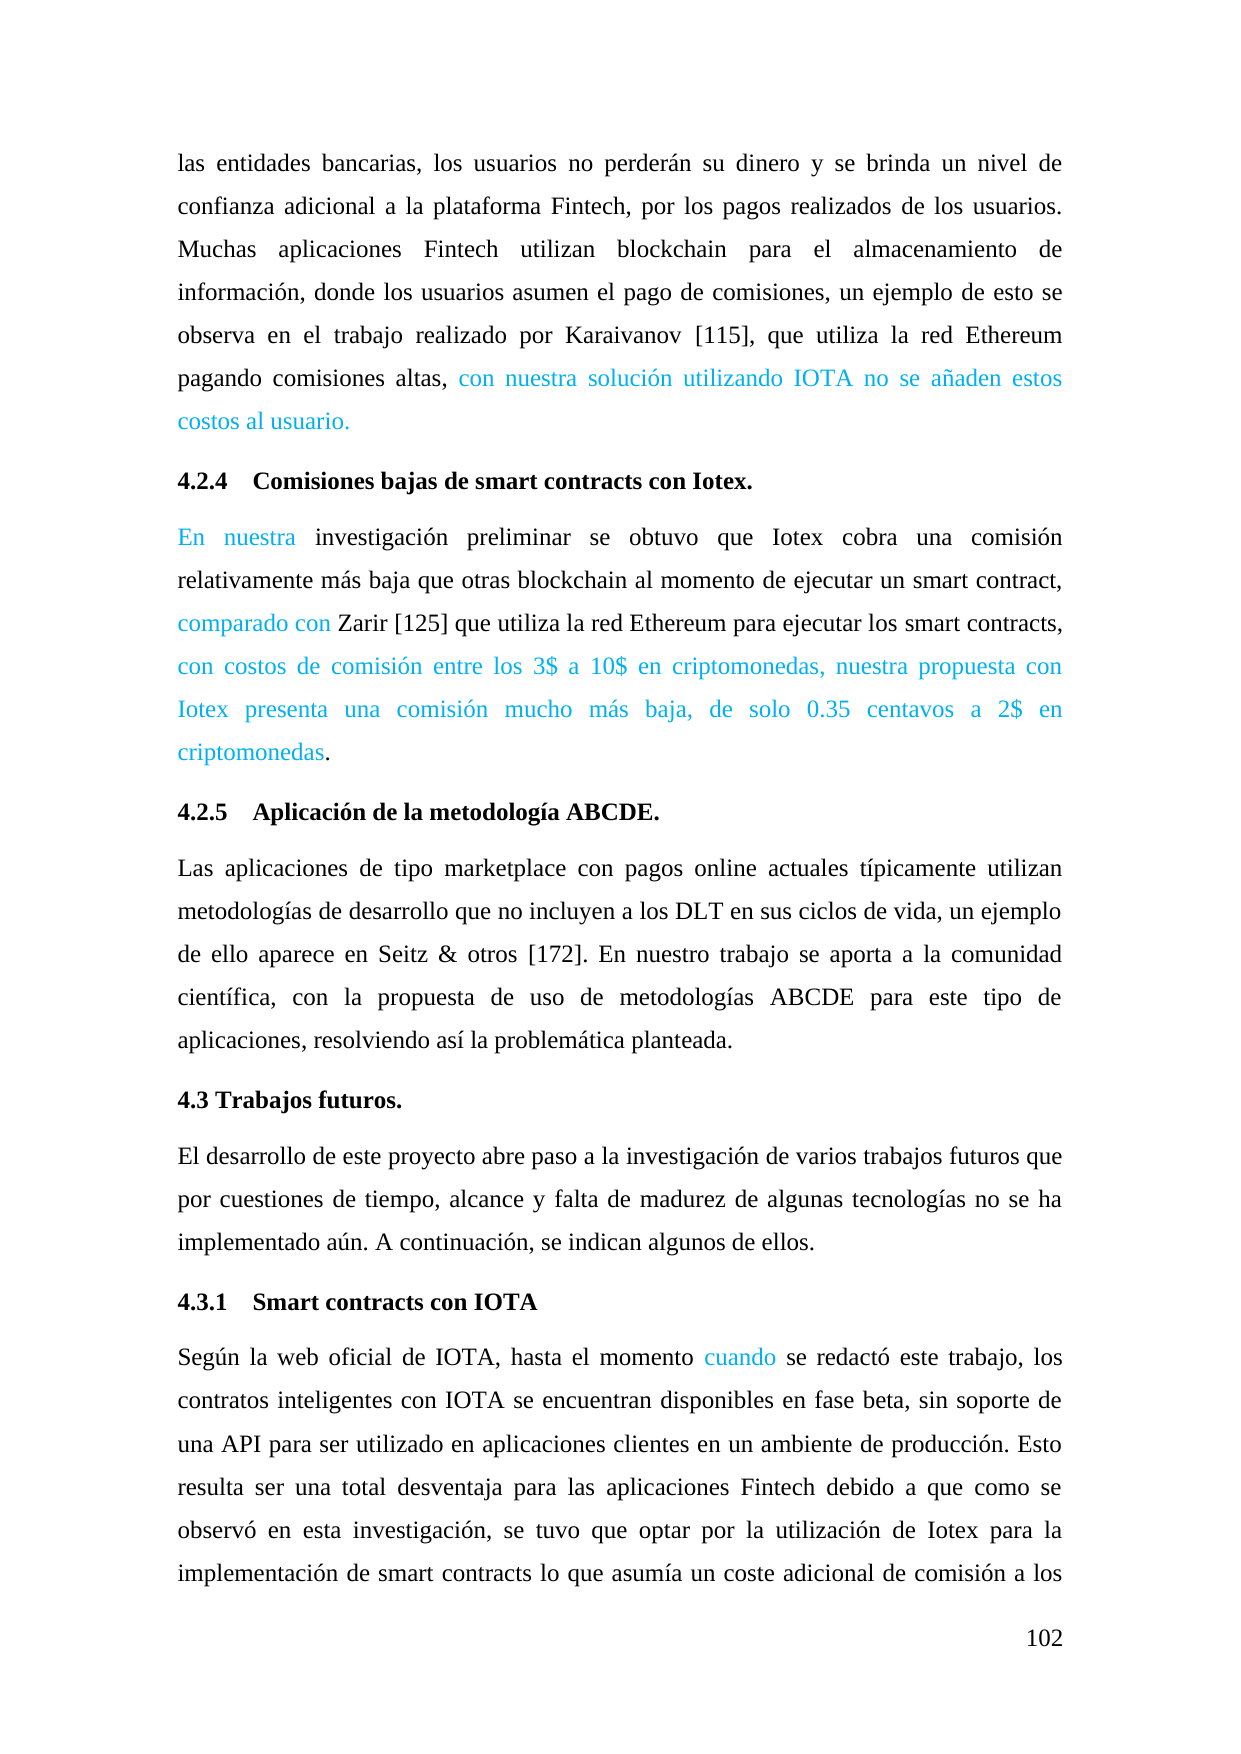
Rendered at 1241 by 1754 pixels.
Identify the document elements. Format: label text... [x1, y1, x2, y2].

list Aplicación de la metodología ABCDE. [177, 797, 1063, 826]
list Smart contracts con IOTA [177, 1287, 1063, 1316]
text En nuestra investigación preliminar se obtuvo que Iotex cobra una comisión relativamente más baja que otras blockchain al momento de ejecutar un smart contract, comparado con Zarir que utiliza la red Ethereum para ejecutar los smart contracts, con costos de comisión entre los 3$ a 10$ en criptomonedas, nuestra propuesta con Iotex presenta una comisión mucho más baja, de solo 0.35 centavos a 2$ en criptomonedas. [177, 522, 1063, 766]
text Las aplicaciones de tipo marketplace con pagos online actuales típicamente utilizan metodologías de desarrollo que no incluyen a los DLT en sus ciclos de vida, un ejemplo de ello aparece en Seitz & otros . En nuestro trabajo se aporta a la comunidad científica, con la propuesta de uso de metodologías ABCDE para este tipo de aplicaciones, resolviendo así la problemática planteada. [177, 853, 1063, 1054]
text El desarrollo de este proyecto abre paso a la investigación de varios trabajos futuros que por cuestiones de tiempo, alcance y falta de madurez de algunas tecnologías no se ha implementado aún. A continuación, se indican algunos de ellos. [177, 1141, 1063, 1256]
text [177, 148, 1063, 435]
list Trabajos futuros. [177, 1085, 1063, 1114]
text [177, 1342, 1063, 1587]
list Comisiones bajas de smart contracts con Iotex. [177, 466, 1063, 495]
